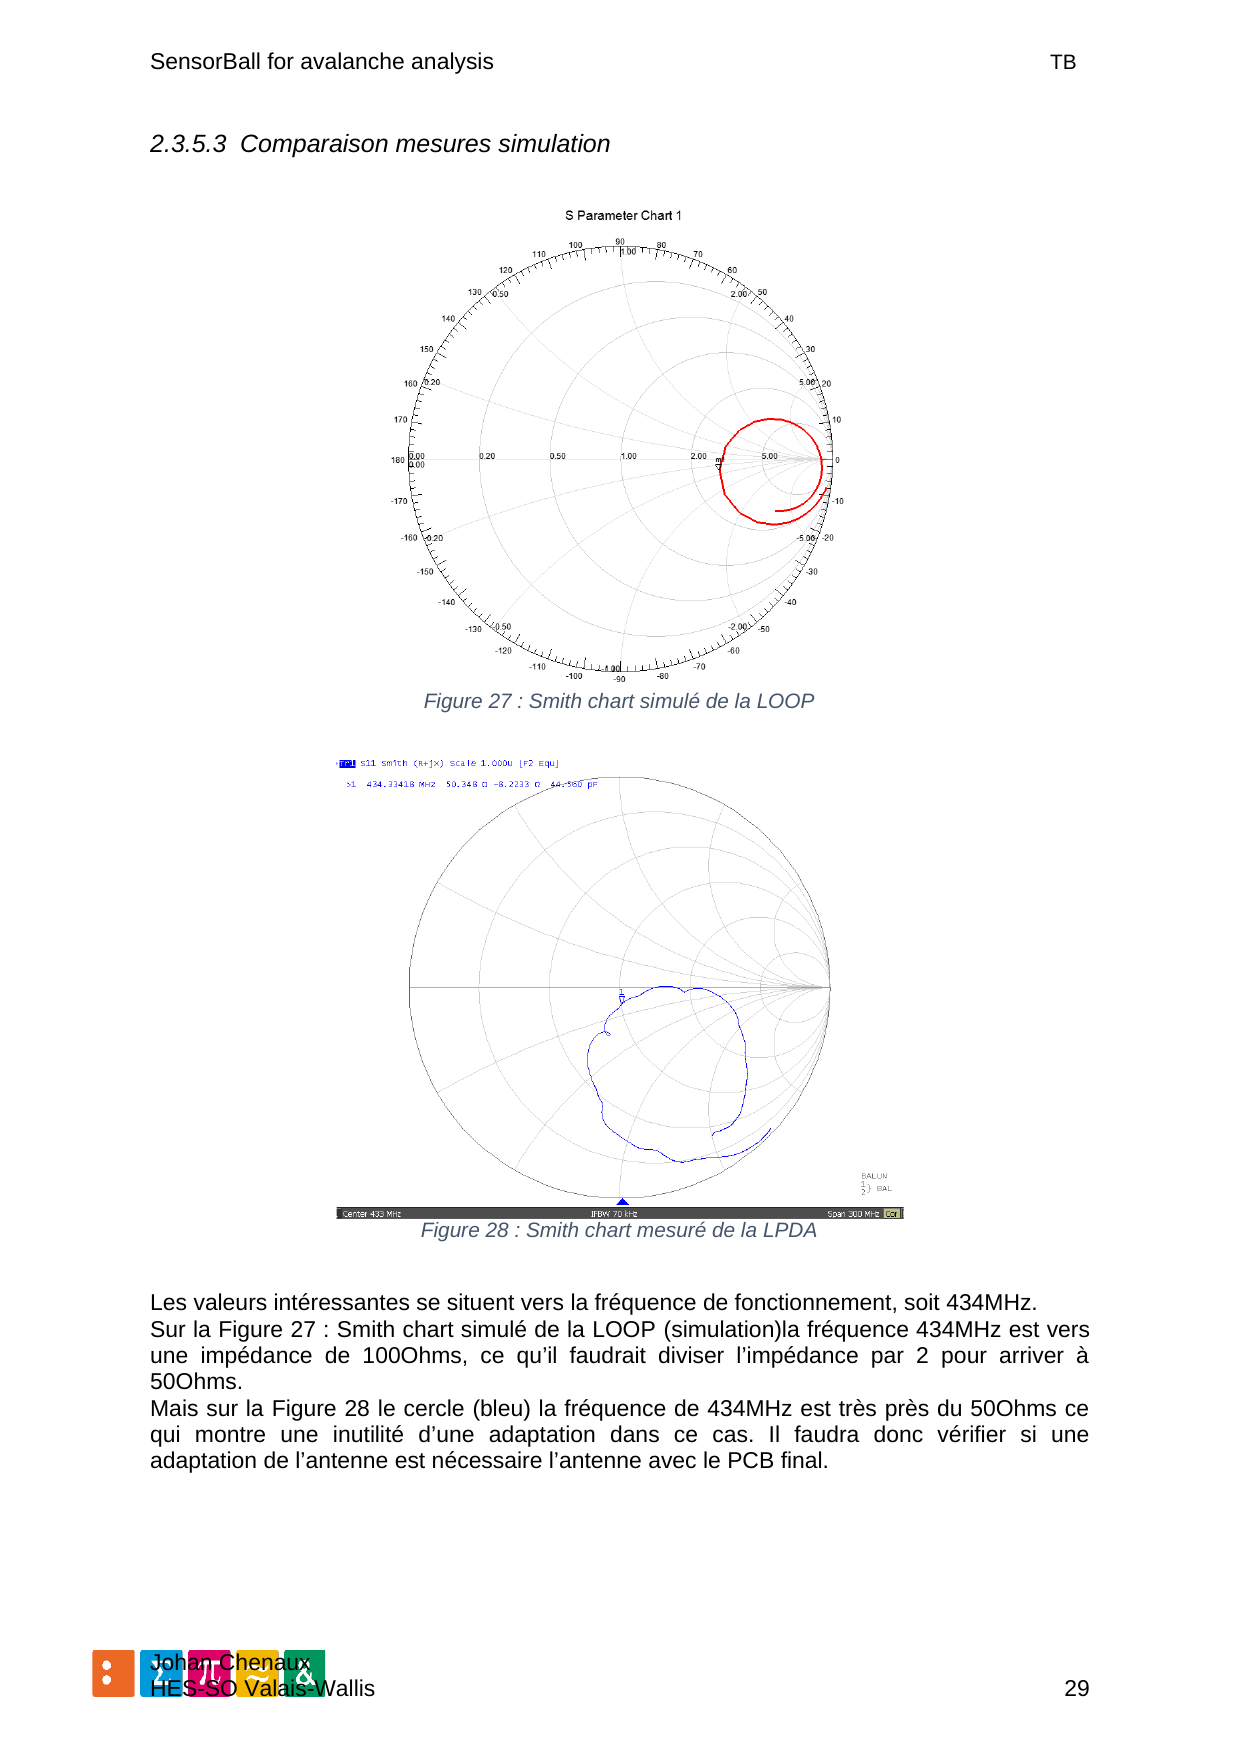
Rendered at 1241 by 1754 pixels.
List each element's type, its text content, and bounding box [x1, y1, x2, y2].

picture [336, 760, 904, 1219]
text Mais sur la Figure 28 le cercle (bleu) la fréquence de 434MHz est très près du 50Ohms ce qui montre une inutilité d’une adaptation dans ce cas. Il faudra donc vérifier si une adaptation de l’antenne est nécessaire l’antenne avec le PCB final. [150, 1395, 1090, 1474]
text Sur la Figure 27 (simulation)la fréquence 434MHz est vers une impédance de 100Ohms, ce qu’il faudrait diviser l’impédance par 2 pour arriver à 50Ohms. [150, 1316, 1090, 1395]
text Figure : Smith chart mesuré de la LPDA [150, 1218, 1090, 1242]
picture [360, 210, 881, 690]
text Les valeurs intéressantes se situent vers la fréquence de fonctionnement, soit 434MHz. [150, 1289, 1090, 1316]
picture [183, 1650, 326, 1697]
text Figure : Smith chart simulé de la LOOP [150, 689, 1090, 713]
picture [92, 1650, 140, 1697]
subtitle Comparaison mesures simulation [150, 129, 1090, 157]
